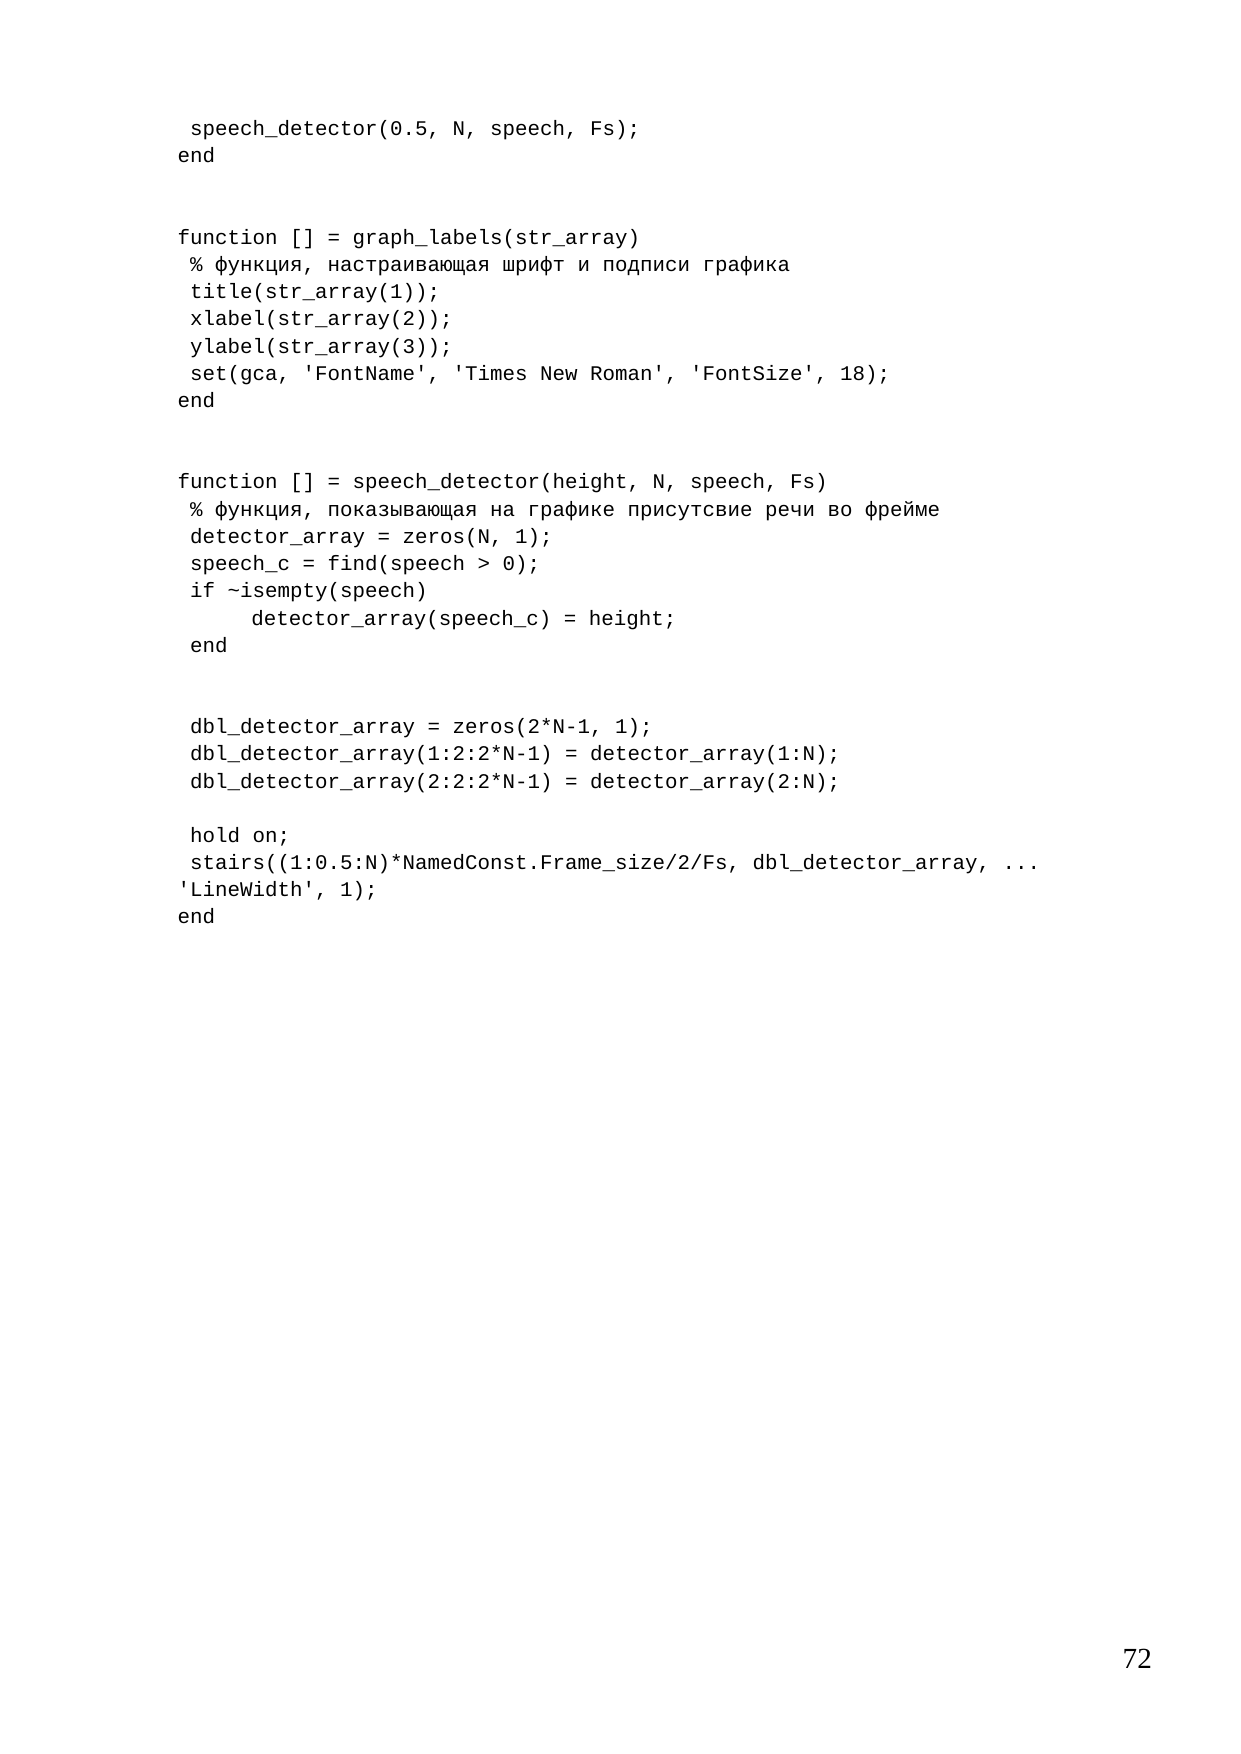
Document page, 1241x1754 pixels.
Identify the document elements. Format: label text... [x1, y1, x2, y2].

text stairs((1:0.5:N)*NamedConst.Frame_size/2/Fs, dbl_detector_array, ... 'LineWidth', 1); [177, 852, 1152, 903]
text title(str_array(1)); [177, 281, 1152, 305]
text end [177, 390, 1152, 414]
text % функция, настраивающая шрифт и подписи графика [177, 254, 1152, 278]
text if ~isempty(speech) [177, 580, 1152, 604]
text end [177, 145, 1152, 169]
text speech_c = find(speech > 0); [177, 553, 1152, 577]
text function [] = graph_labels(str_array) [177, 227, 1152, 251]
text xlabel(str_array(2)); [177, 308, 1152, 332]
text dbl_detector_array(2:2:2*N-1) = detector_array(2:N); [177, 771, 1152, 794]
text detector_array(speech_c) = height; [177, 607, 1152, 631]
text hold on; [177, 825, 1152, 849]
text dbl_detector_array = zeros(2*N-1, 1); [177, 716, 1152, 740]
text speech_detector(0.5, N, speech, Fs); [177, 118, 1152, 142]
text end [177, 635, 1152, 658]
text function [] = speech_detector(height, N, speech, Fs) [177, 472, 1152, 495]
text detector_array = zeros(N, 1); [177, 526, 1152, 549]
text set(gca, 'FontName', 'Times New Roman', 'FontSize', 18); [177, 363, 1152, 386]
text end [177, 907, 1152, 930]
text % функция, показывающая на графике присутсвие речи во фрейме [177, 499, 1152, 522]
text ylabel(str_array(3)); [177, 336, 1152, 359]
text dbl_detector_array(1:2:2*N-1) = detector_array(1:N); [177, 743, 1152, 767]
